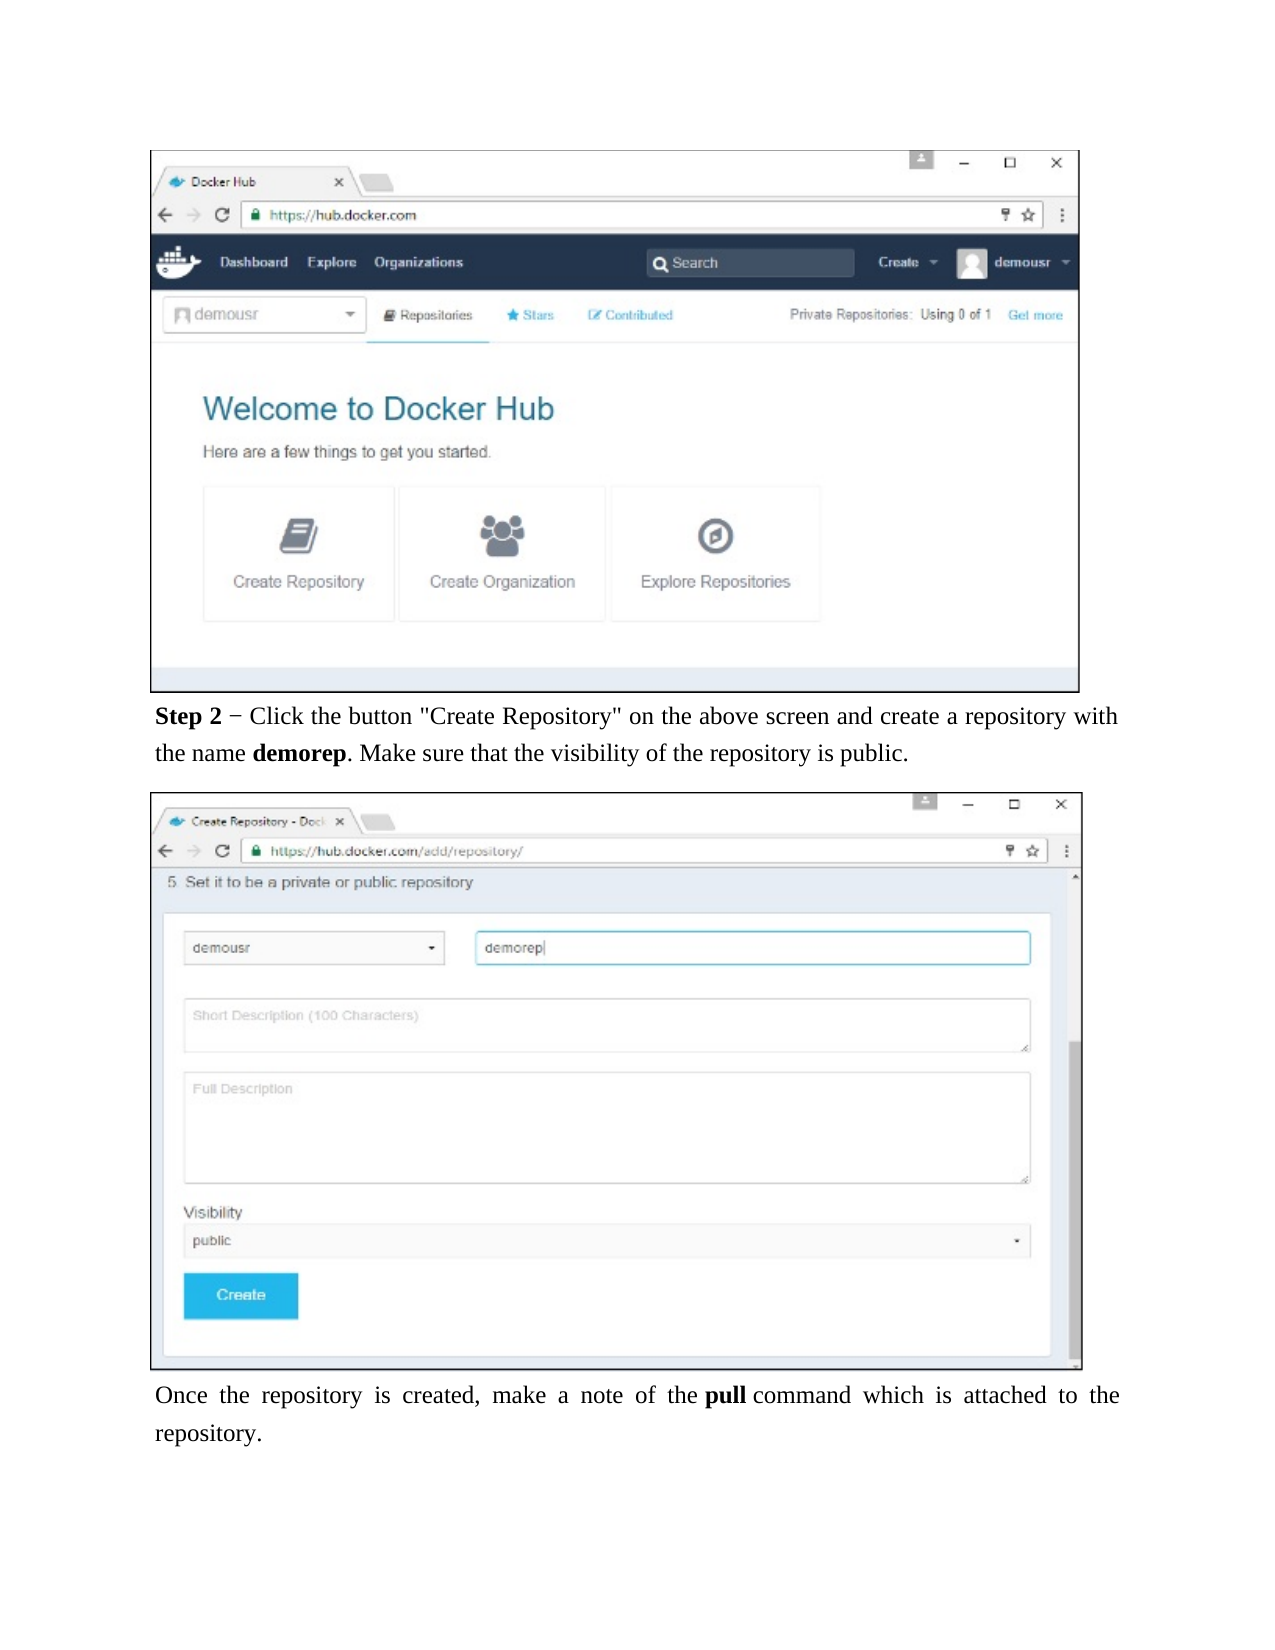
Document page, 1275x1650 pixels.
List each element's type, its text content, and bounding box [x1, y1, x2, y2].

picture [150, 150, 1080, 693]
text Step 2 − Click the button "Create Repository" on the above screen and create a repository with the name demorep. Make sure that the visibility of the repository is public. [155, 692, 1120, 767]
picture [150, 792, 1083, 1372]
text Once the repository is created, make a note of the pull command which is attached to the repository. [155, 1372, 1120, 1447]
